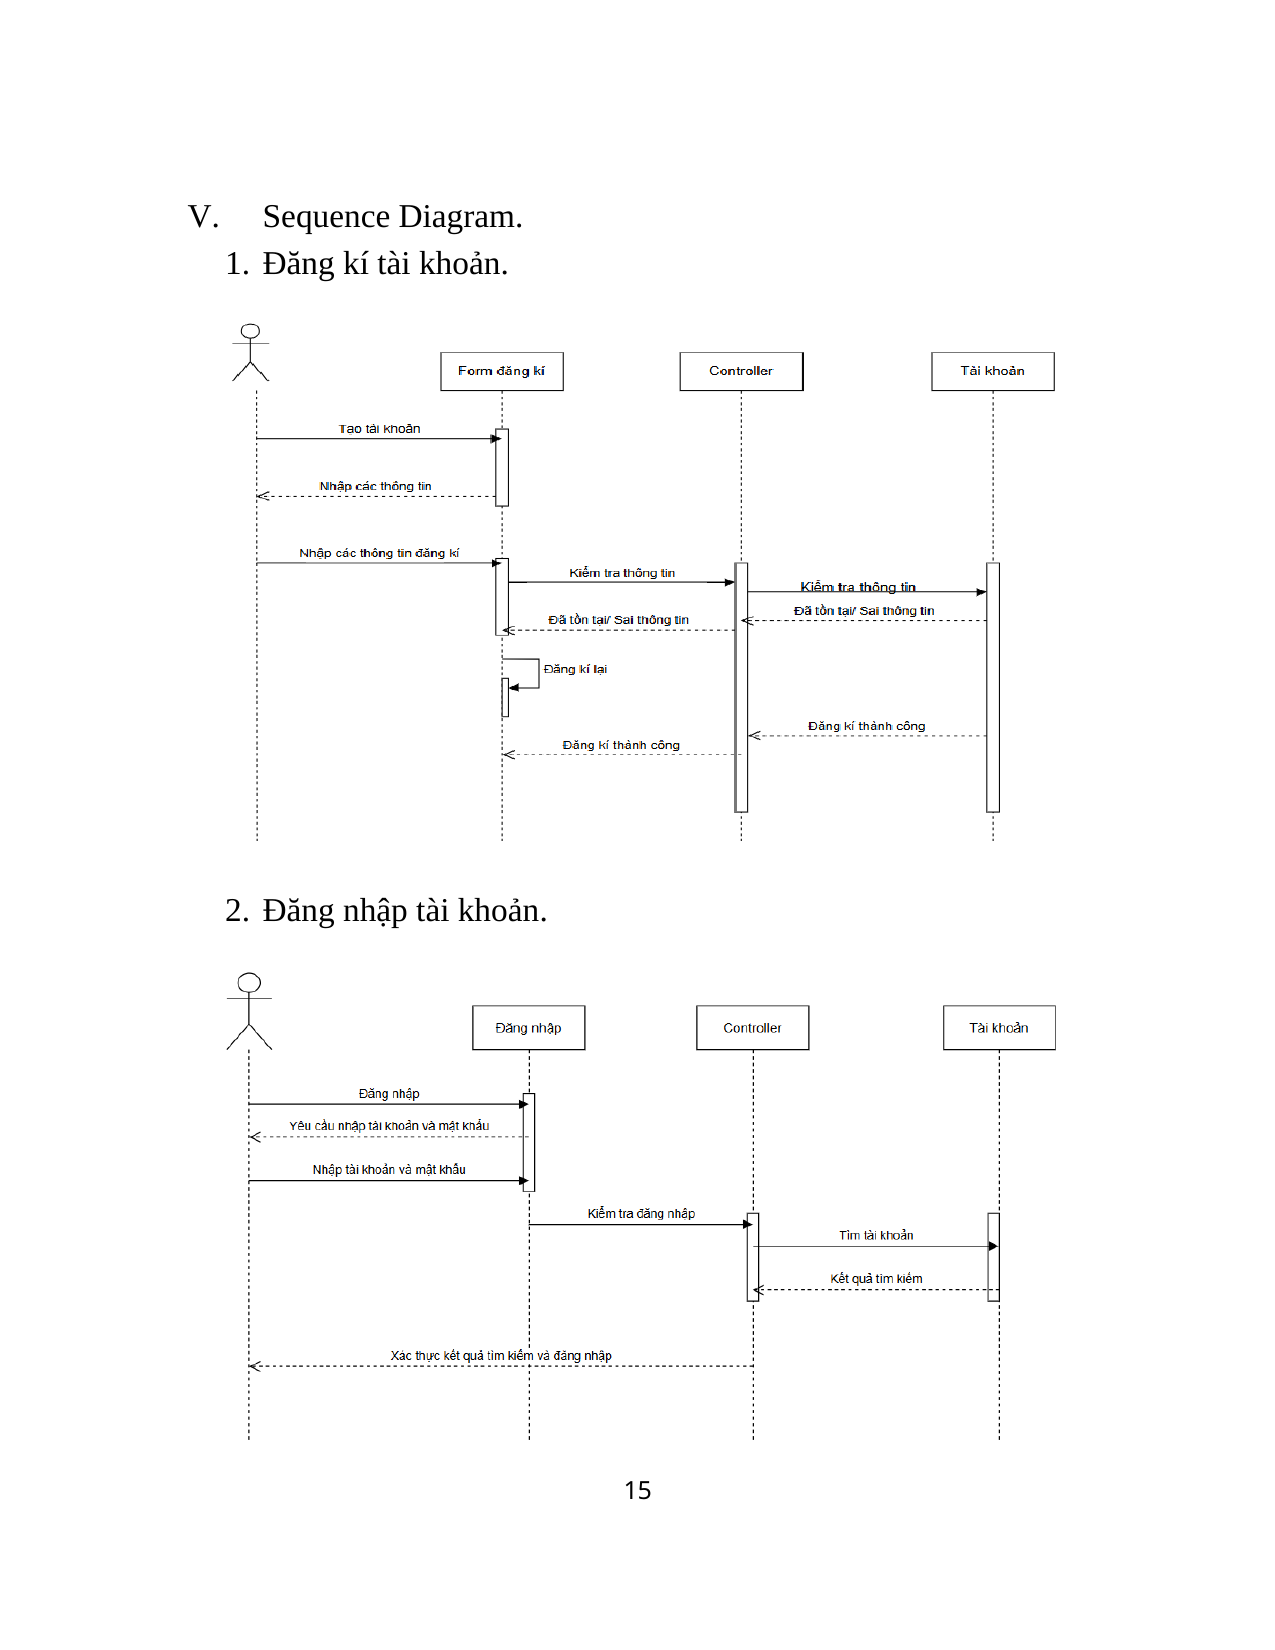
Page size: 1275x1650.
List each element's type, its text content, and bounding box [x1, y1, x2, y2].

list Sequence Diagram. [187, 197, 1125, 235]
picture [187, 937, 1099, 1468]
list Đăng kí tài khoản. [225, 243, 1125, 282]
list Đăng nhập tài khoản. [225, 890, 1125, 929]
picture [187, 290, 1123, 882]
